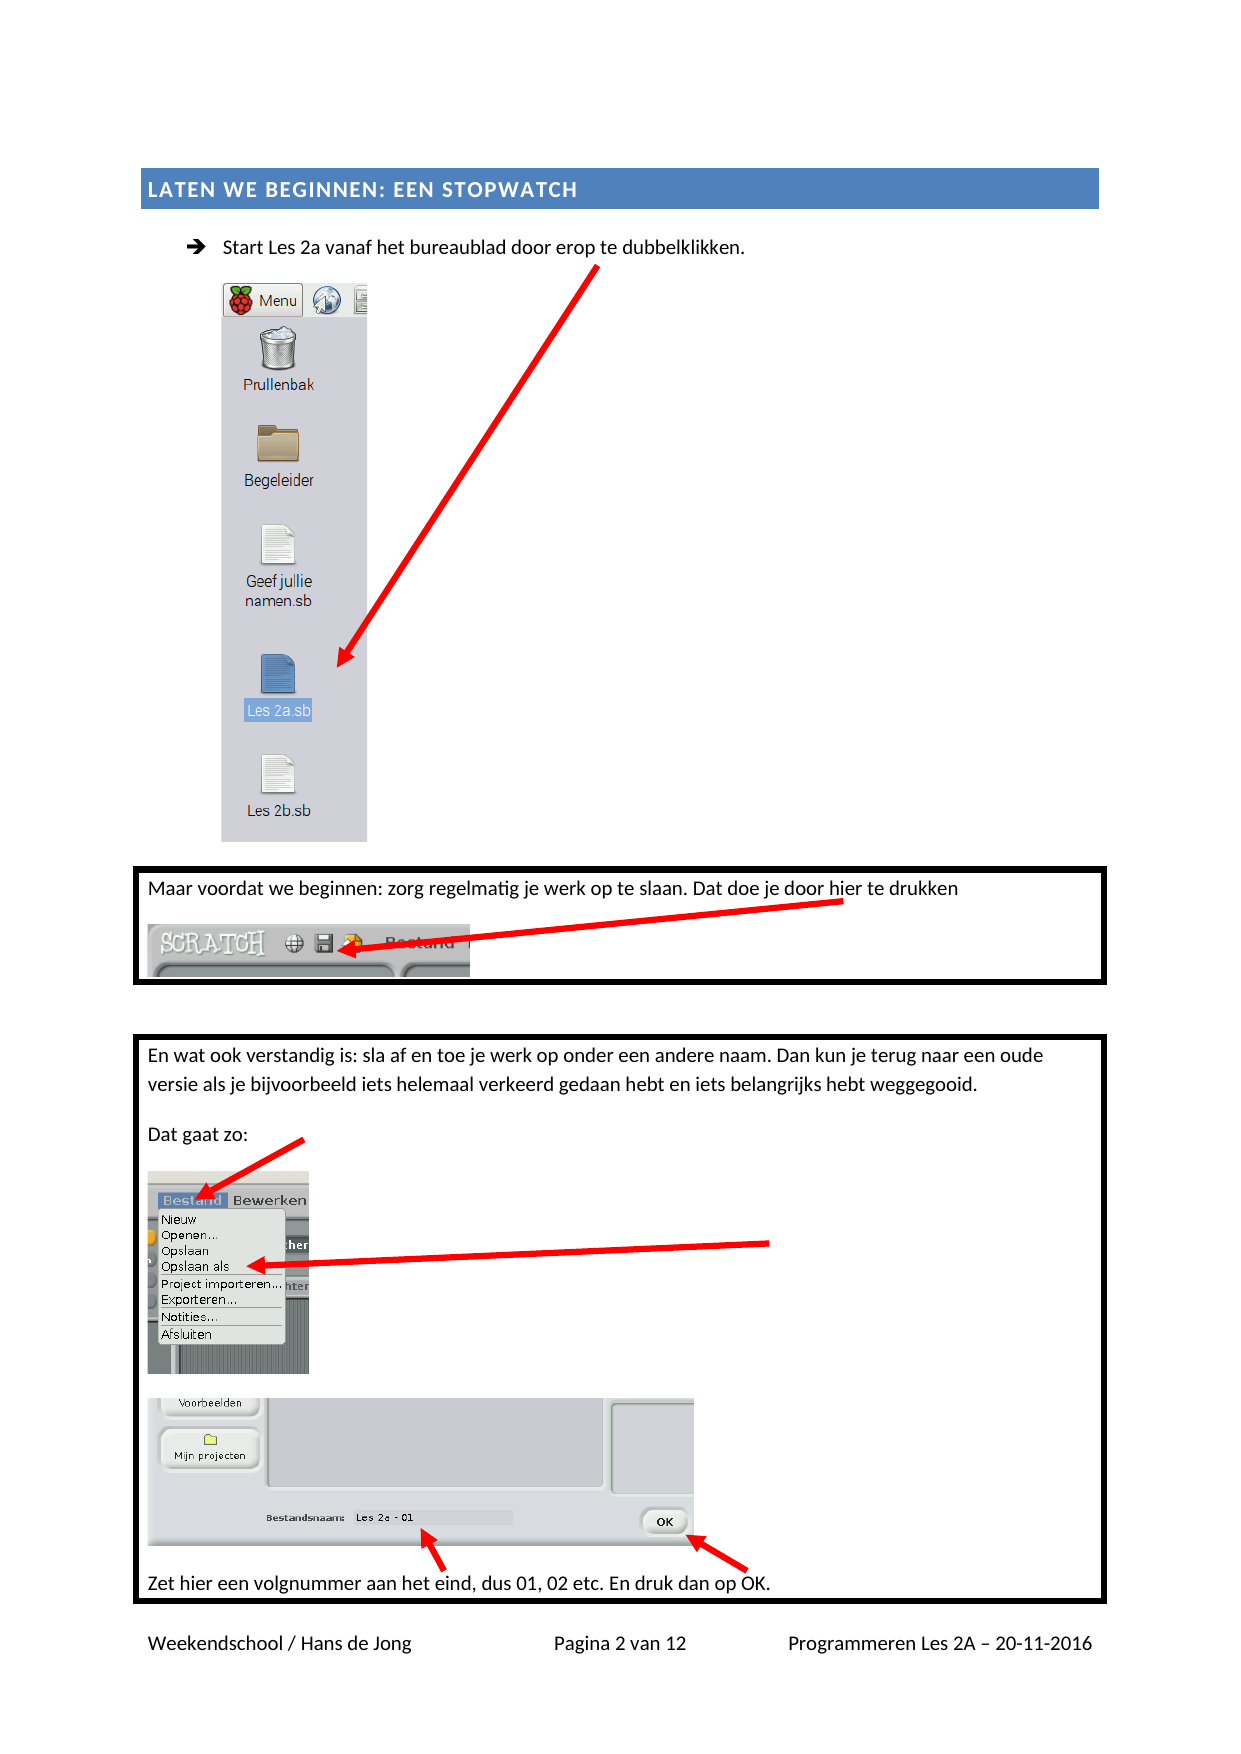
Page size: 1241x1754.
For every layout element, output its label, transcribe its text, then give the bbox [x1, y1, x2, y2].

text Dat gaat zo: [139, 1113, 1101, 1146]
picture [147, 1171, 309, 1374]
text Zet hier een volgnummer aan het eind, dus 01, 02 etc. En druk dan op OK. [139, 1562, 1101, 1598]
subtitle Laten we beginnen: Een stopwatch [148, 175, 1093, 203]
picture [147, 924, 470, 977]
list Start Les 2a vanaf het bureaublad door erop te dubbelklikken. [185, 234, 1093, 259]
picture [221, 283, 368, 842]
text Maar voordat we beginnen: zorg regelmatig je werk op te slaan. Dat doe je door hier te drukken [139, 873, 1101, 900]
picture [147, 1398, 694, 1546]
text En wat ook verstandig is: sla af en toe je werk op onder een andere naam. Dan kun je terug naar een oude versie als je bijvoorbeeld iets helemaal verkeerd gedaan hebt en iets belangrijks hebt weggegooid. [139, 1040, 1101, 1096]
